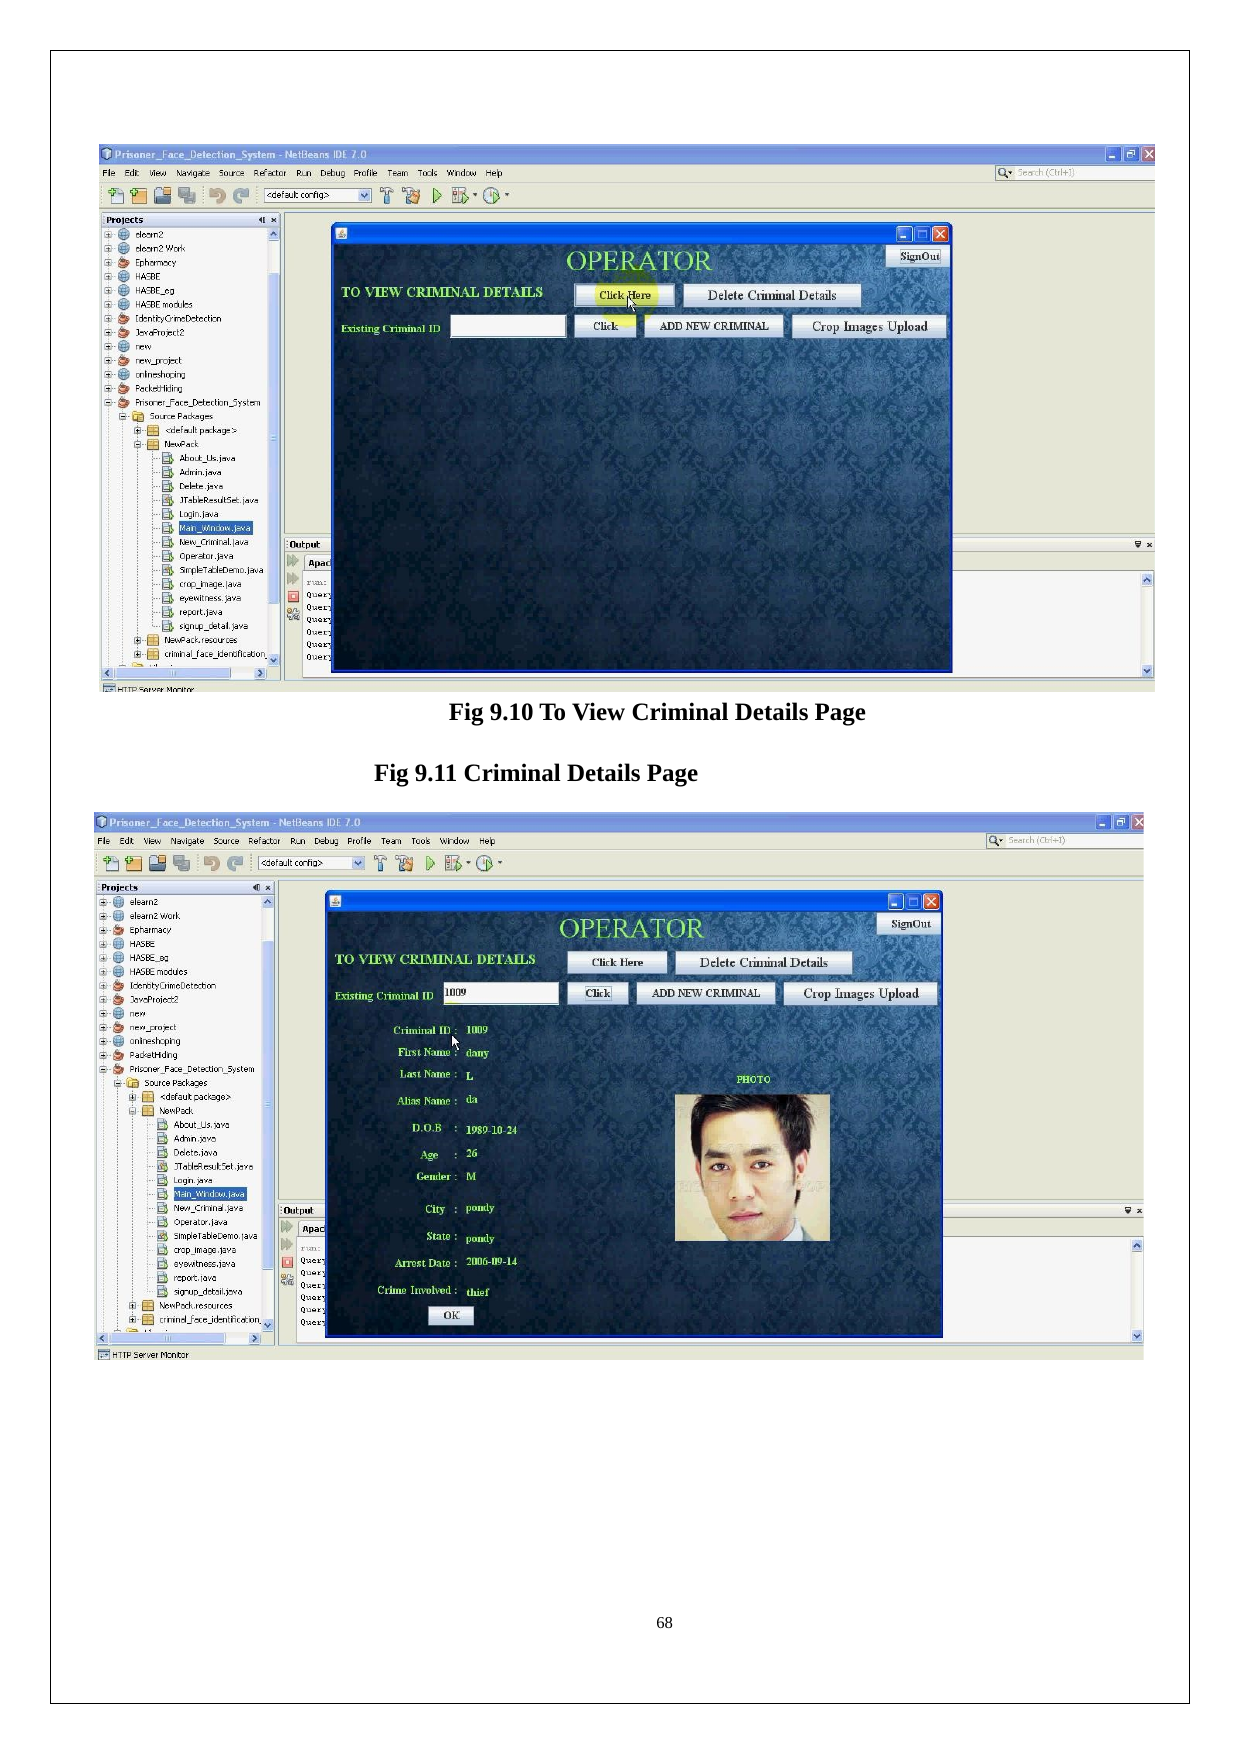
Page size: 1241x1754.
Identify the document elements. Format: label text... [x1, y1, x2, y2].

picture [98, 144, 1155, 691]
text Fig 9.10 To View Criminal Details Page [448, 119, 1181, 726]
picture [93, 812, 1143, 1359]
text Fig 9.11 Criminal Details Page [299, 758, 1181, 786]
